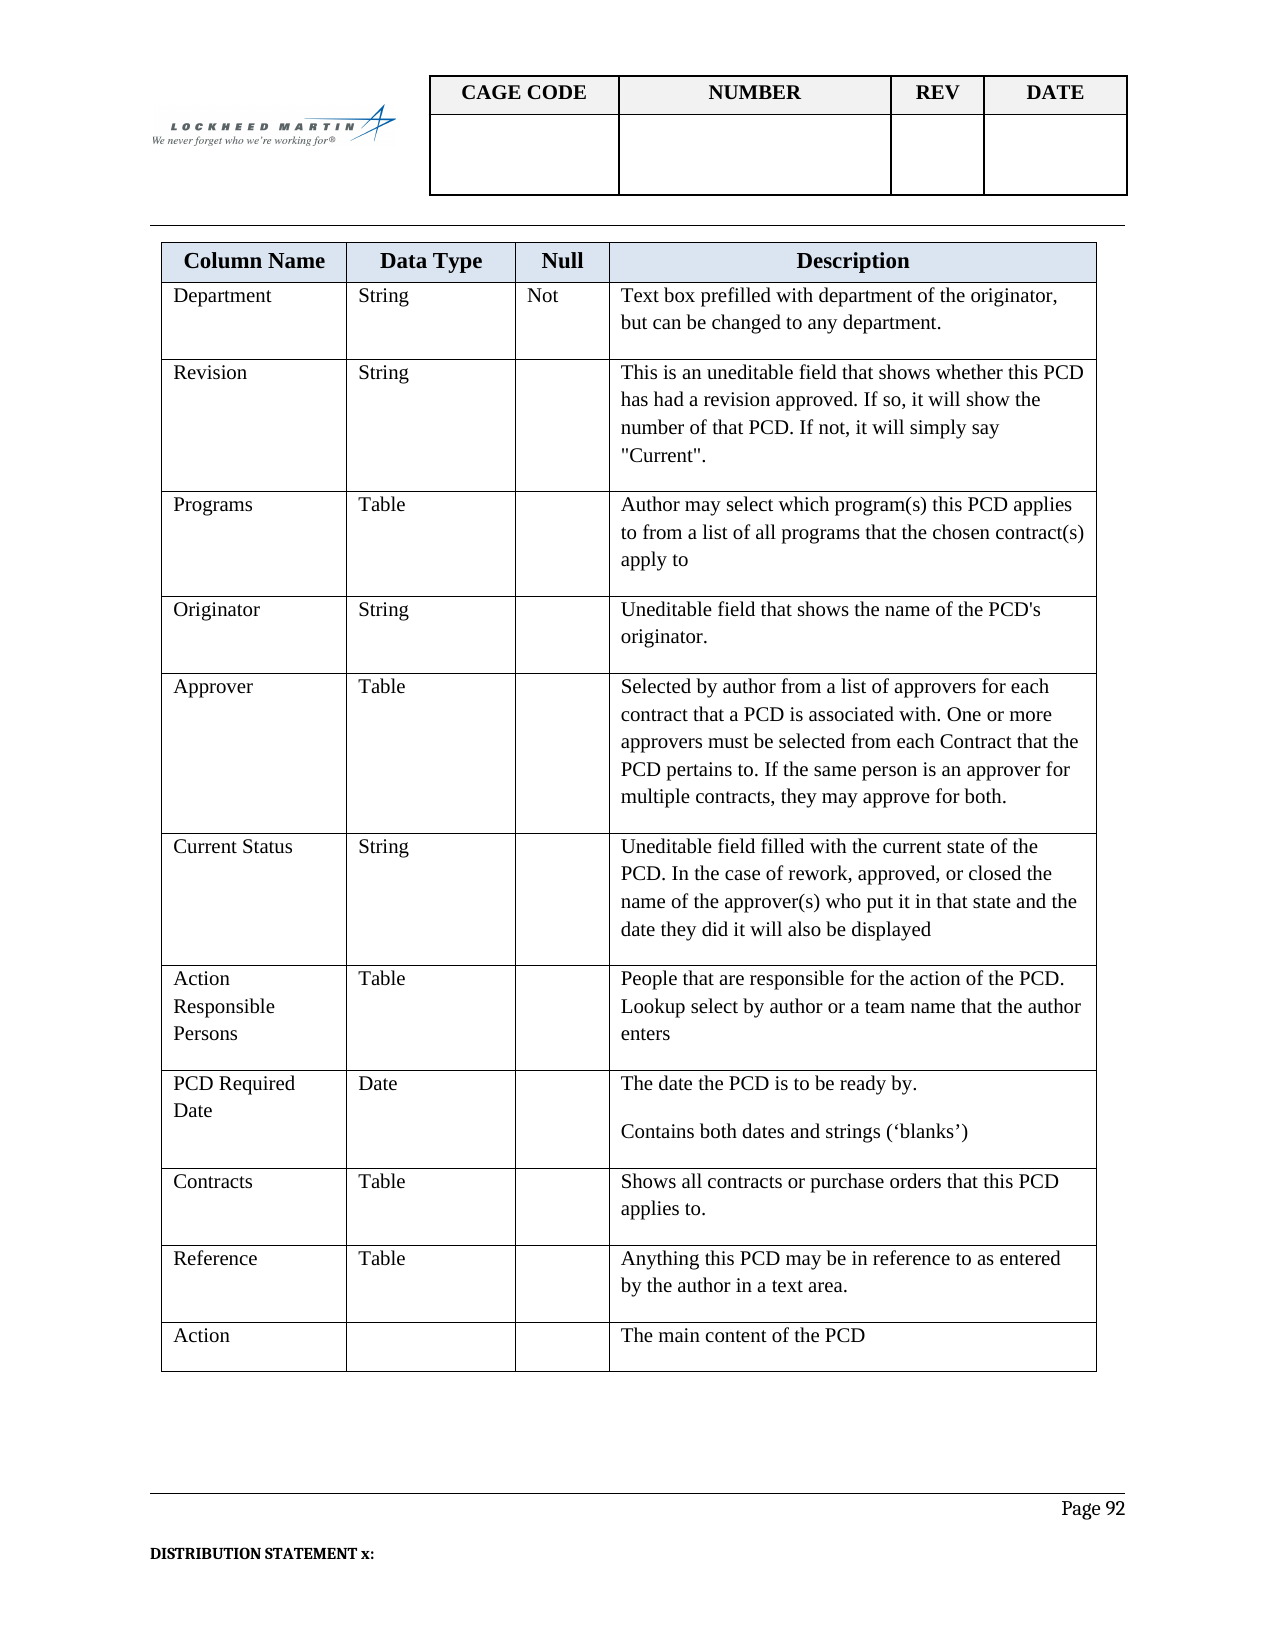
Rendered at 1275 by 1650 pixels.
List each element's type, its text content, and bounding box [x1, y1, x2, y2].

table_header Column Name [162, 243, 346, 282]
table_cell [516, 1246, 609, 1322]
table_cell Programs [162, 492, 346, 596]
table_cell Uneditable field filled with the current state of the PCD. In the case of rework, approved, or closed the name of the approver(s) who put it in that state and the date they did it will also be displayed [610, 834, 1096, 965]
table_cell Not [516, 283, 609, 359]
table_header Data Type [347, 243, 515, 282]
table_cell People that are responsible for the action of the PCD. Lookup select by author or a team name that the author enters [610, 966, 1096, 1070]
table_cell Originator [162, 597, 346, 673]
table_cell Department [162, 283, 346, 359]
table_cell [516, 1169, 609, 1245]
table_cell String [347, 597, 515, 673]
table_cell Action Responsible Persons [162, 966, 346, 1070]
table_cell Action [162, 1323, 346, 1371]
table_cell Shows all contracts or purchase orders that this PCD applies to. [610, 1169, 1096, 1245]
table_cell Text box prefilled with department of the originator, but can be changed to any department. [610, 283, 1096, 359]
table_header Description [610, 243, 1096, 282]
table_cell This is an uneditable field that shows whether this PCD has had a revision approved. If so, it will show the number of that PCD. If not, it will simply say "Current". [610, 360, 1096, 491]
table_cell [516, 492, 609, 596]
table_header Null [516, 243, 609, 282]
table_cell Selected by author from a list of approvers for each contract that a PCD is associated with. One or more approvers must be selected from each Contract that the PCD pertains to. If the same person is an approver for multiple contracts, they may approve for both. [610, 674, 1096, 833]
table_cell Table [347, 674, 515, 833]
table_cell [516, 597, 609, 673]
table_cell Table [347, 1246, 515, 1322]
table_cell Author may select which program(s) this PCD applies to from a list of all programs that the chosen contract(s) apply to [610, 492, 1096, 596]
table_cell The main content of the PCD [610, 1323, 1096, 1371]
table_cell Table [347, 966, 515, 1070]
table_cell PCD Required Date [162, 1071, 346, 1168]
picture [152, 104, 397, 146]
table_cell String [347, 834, 515, 965]
table_cell Uneditable field that shows the name of the PCD's originator. [610, 597, 1096, 673]
table_cell Approver [162, 674, 346, 833]
table_cell [516, 674, 609, 833]
table_cell String [347, 360, 515, 491]
table_cell [347, 1323, 515, 1371]
table_cell Current Status [162, 834, 346, 965]
table_cell [516, 360, 609, 491]
table_cell [516, 1323, 609, 1371]
table_cell [516, 1071, 609, 1168]
table_cell String [347, 283, 515, 359]
table_cell Reference [162, 1246, 346, 1322]
table_cell Table [347, 1169, 515, 1245]
table_cell [516, 834, 609, 965]
table_cell Contracts [162, 1169, 346, 1245]
table_cell Revision [162, 360, 346, 491]
table_cell Table [347, 492, 515, 596]
table_cell Date [347, 1071, 515, 1168]
table_cell The date the PCD is to be ready by. Contains both dates and strings (‘blanks’) [610, 1071, 1096, 1168]
table_cell Anything this PCD may be in reference to as entered by the author in a text area. [610, 1246, 1096, 1322]
table_cell [516, 966, 609, 1070]
